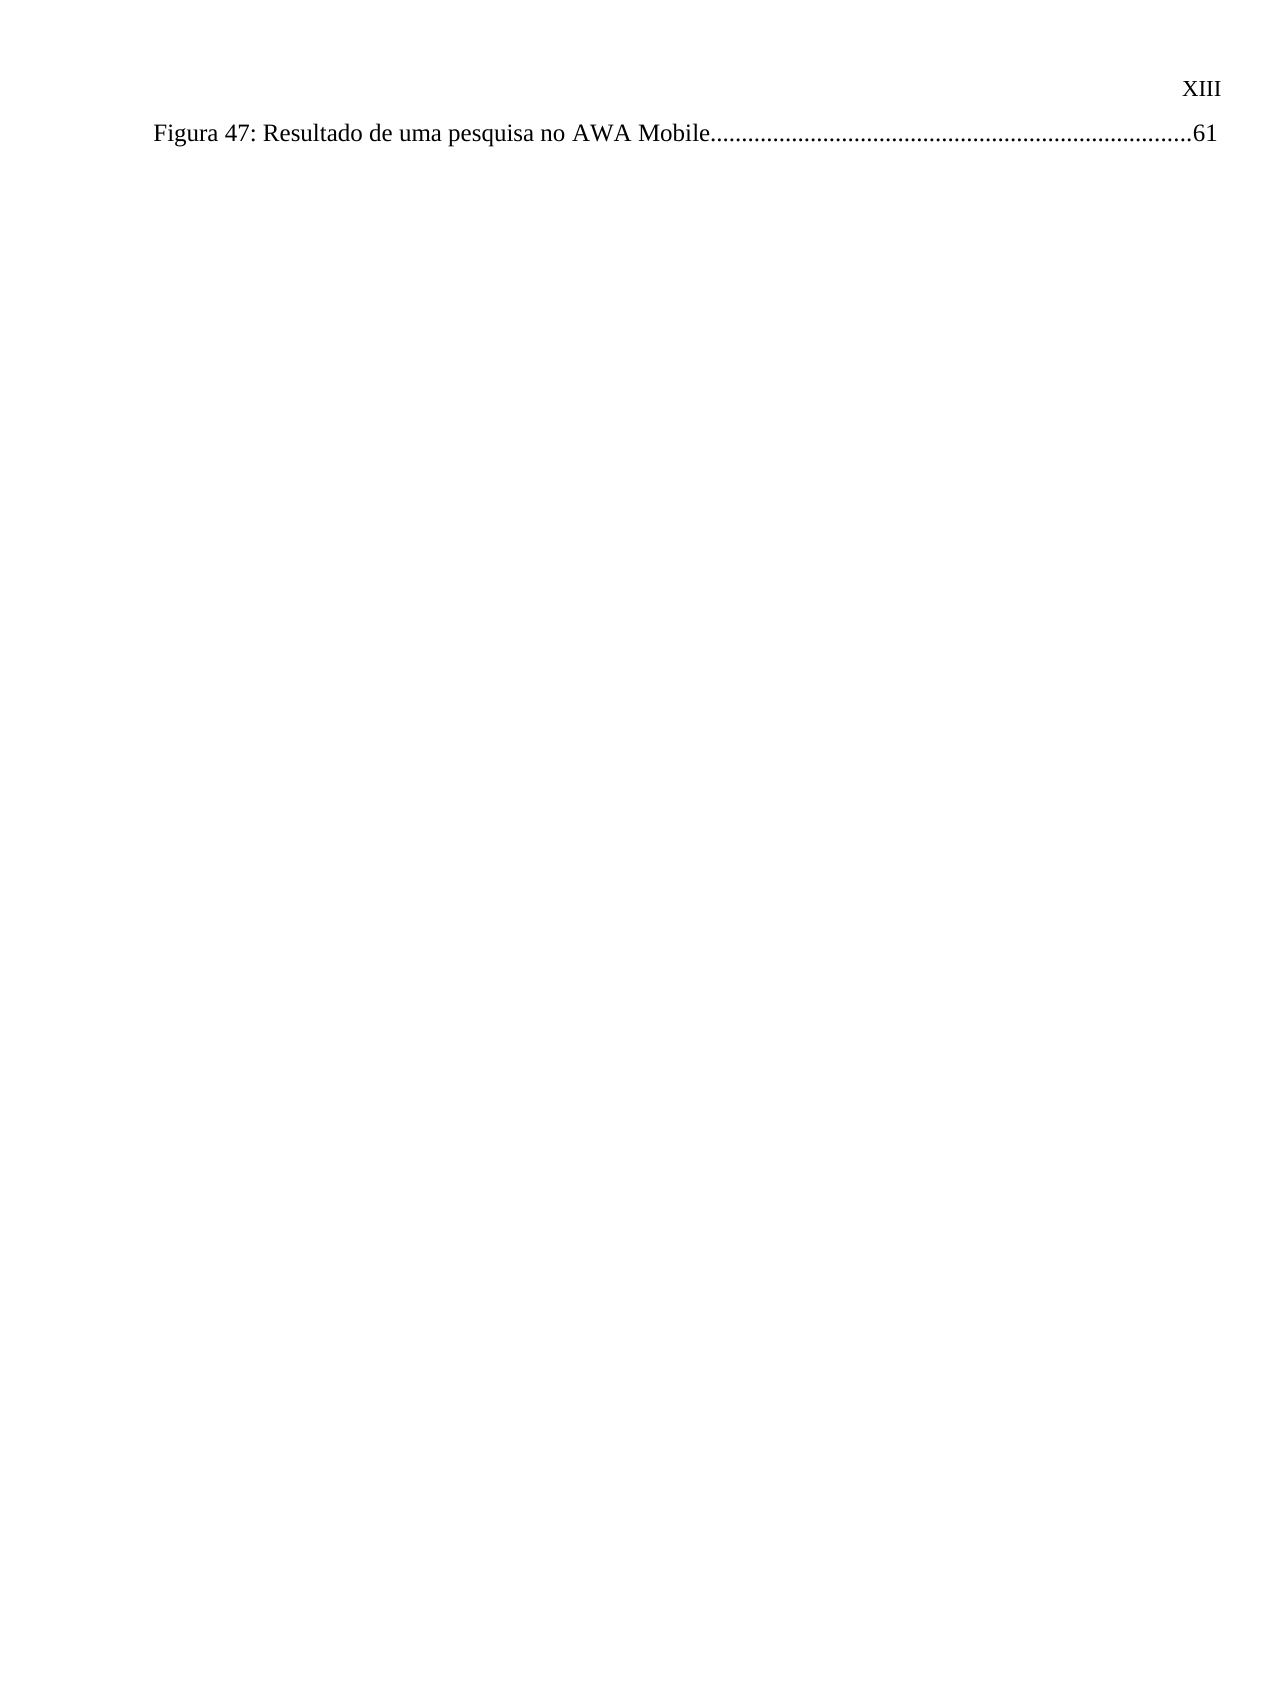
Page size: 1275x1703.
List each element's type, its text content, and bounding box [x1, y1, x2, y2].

text Figura 47: Resultado de uma pesquisa no AWA Mobile 61 [153, 118, 1237, 147]
